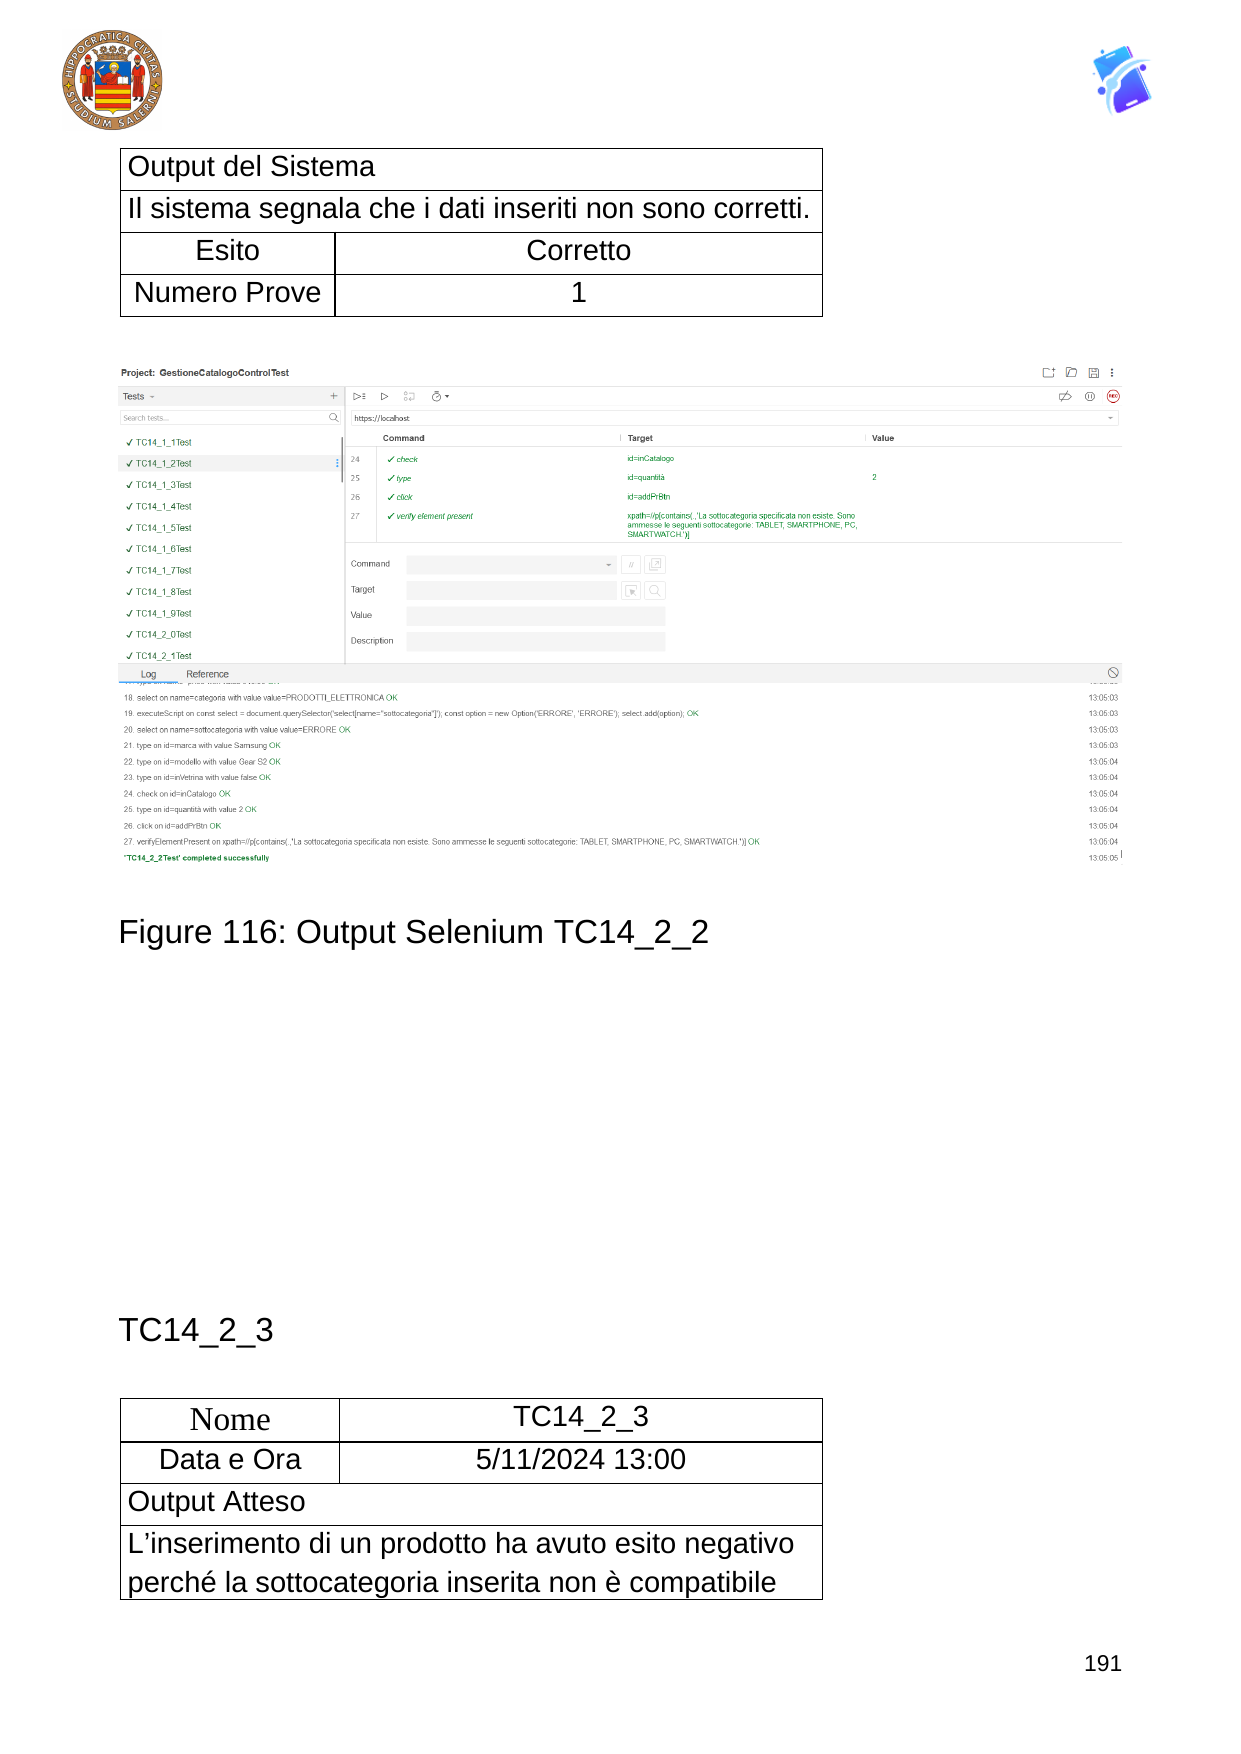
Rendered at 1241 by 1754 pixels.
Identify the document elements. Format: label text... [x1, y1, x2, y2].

picture [61, 29, 163, 131]
text Figure 116: Output Selenium TC14_2_2 [118, 912, 1122, 951]
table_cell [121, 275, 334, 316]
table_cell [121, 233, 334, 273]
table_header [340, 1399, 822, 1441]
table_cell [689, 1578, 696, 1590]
picture [1066, 25, 1178, 147]
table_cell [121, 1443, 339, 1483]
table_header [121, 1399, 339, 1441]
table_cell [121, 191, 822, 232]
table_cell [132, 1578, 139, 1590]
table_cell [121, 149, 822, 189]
text TC14_2_3 [118, 1310, 1122, 1348]
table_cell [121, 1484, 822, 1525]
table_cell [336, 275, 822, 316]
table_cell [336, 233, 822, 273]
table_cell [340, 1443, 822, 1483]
picture [118, 360, 1123, 865]
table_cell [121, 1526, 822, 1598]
